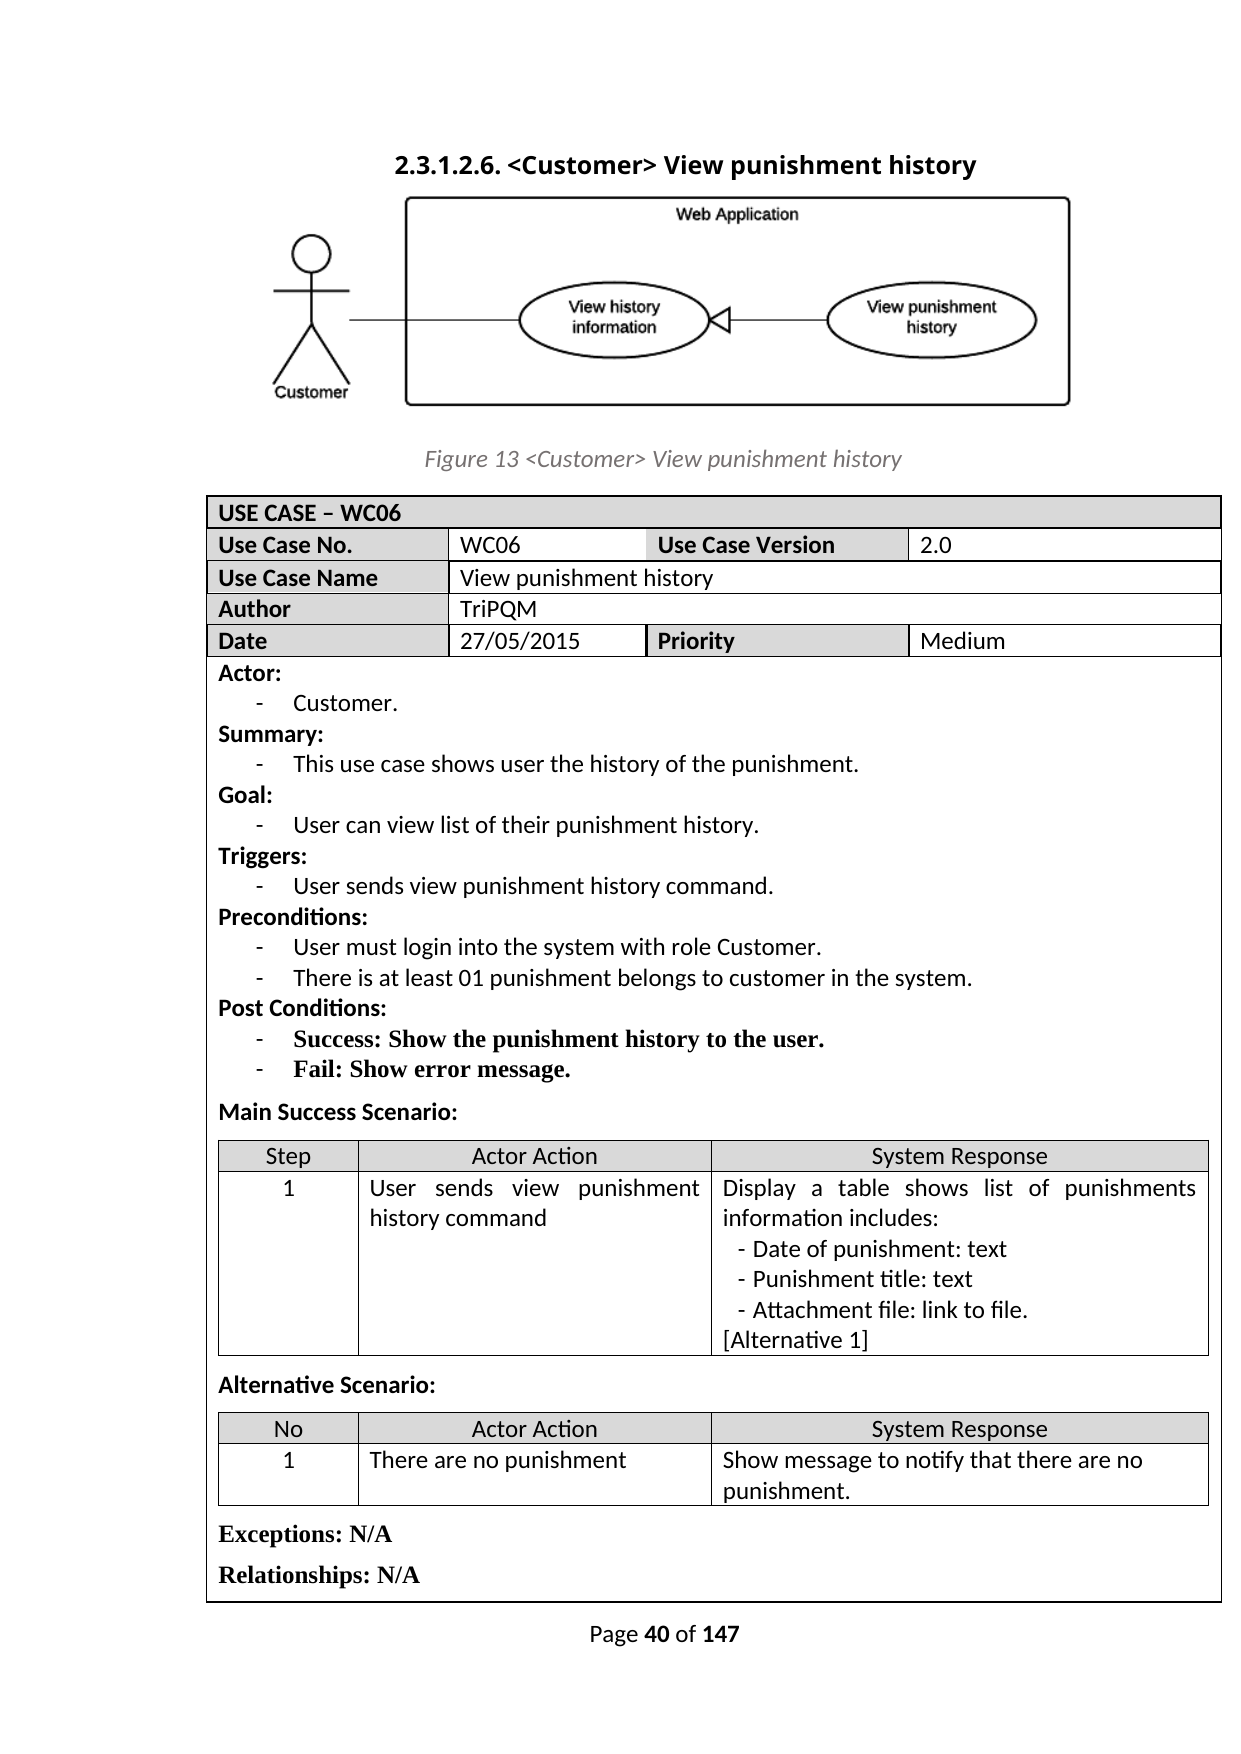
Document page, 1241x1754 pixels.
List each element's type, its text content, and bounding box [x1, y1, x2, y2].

table_cell TriPQM [449, 594, 1221, 624]
table_cell Use Case Name [208, 561, 448, 592]
subtitle <Customer> View punishment history [394, 148, 1122, 182]
table_cell WC06 [449, 529, 646, 560]
table_cell Priority [648, 625, 908, 656]
table_cell Medium [910, 625, 1220, 656]
table_cell Use Case Version [646, 529, 908, 560]
table_header USE CASE – WC06 [208, 497, 1220, 527]
table_cell Date [208, 625, 448, 656]
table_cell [207, 657, 1221, 1601]
table_cell View punishment history [450, 562, 1220, 592]
picture [237, 184, 1092, 425]
table_cell Use Case No. [207, 529, 448, 560]
table_cell 2.0 [909, 529, 1221, 560]
table_cell 27/05/2015 [450, 625, 645, 656]
table_cell Author [207, 594, 448, 624]
